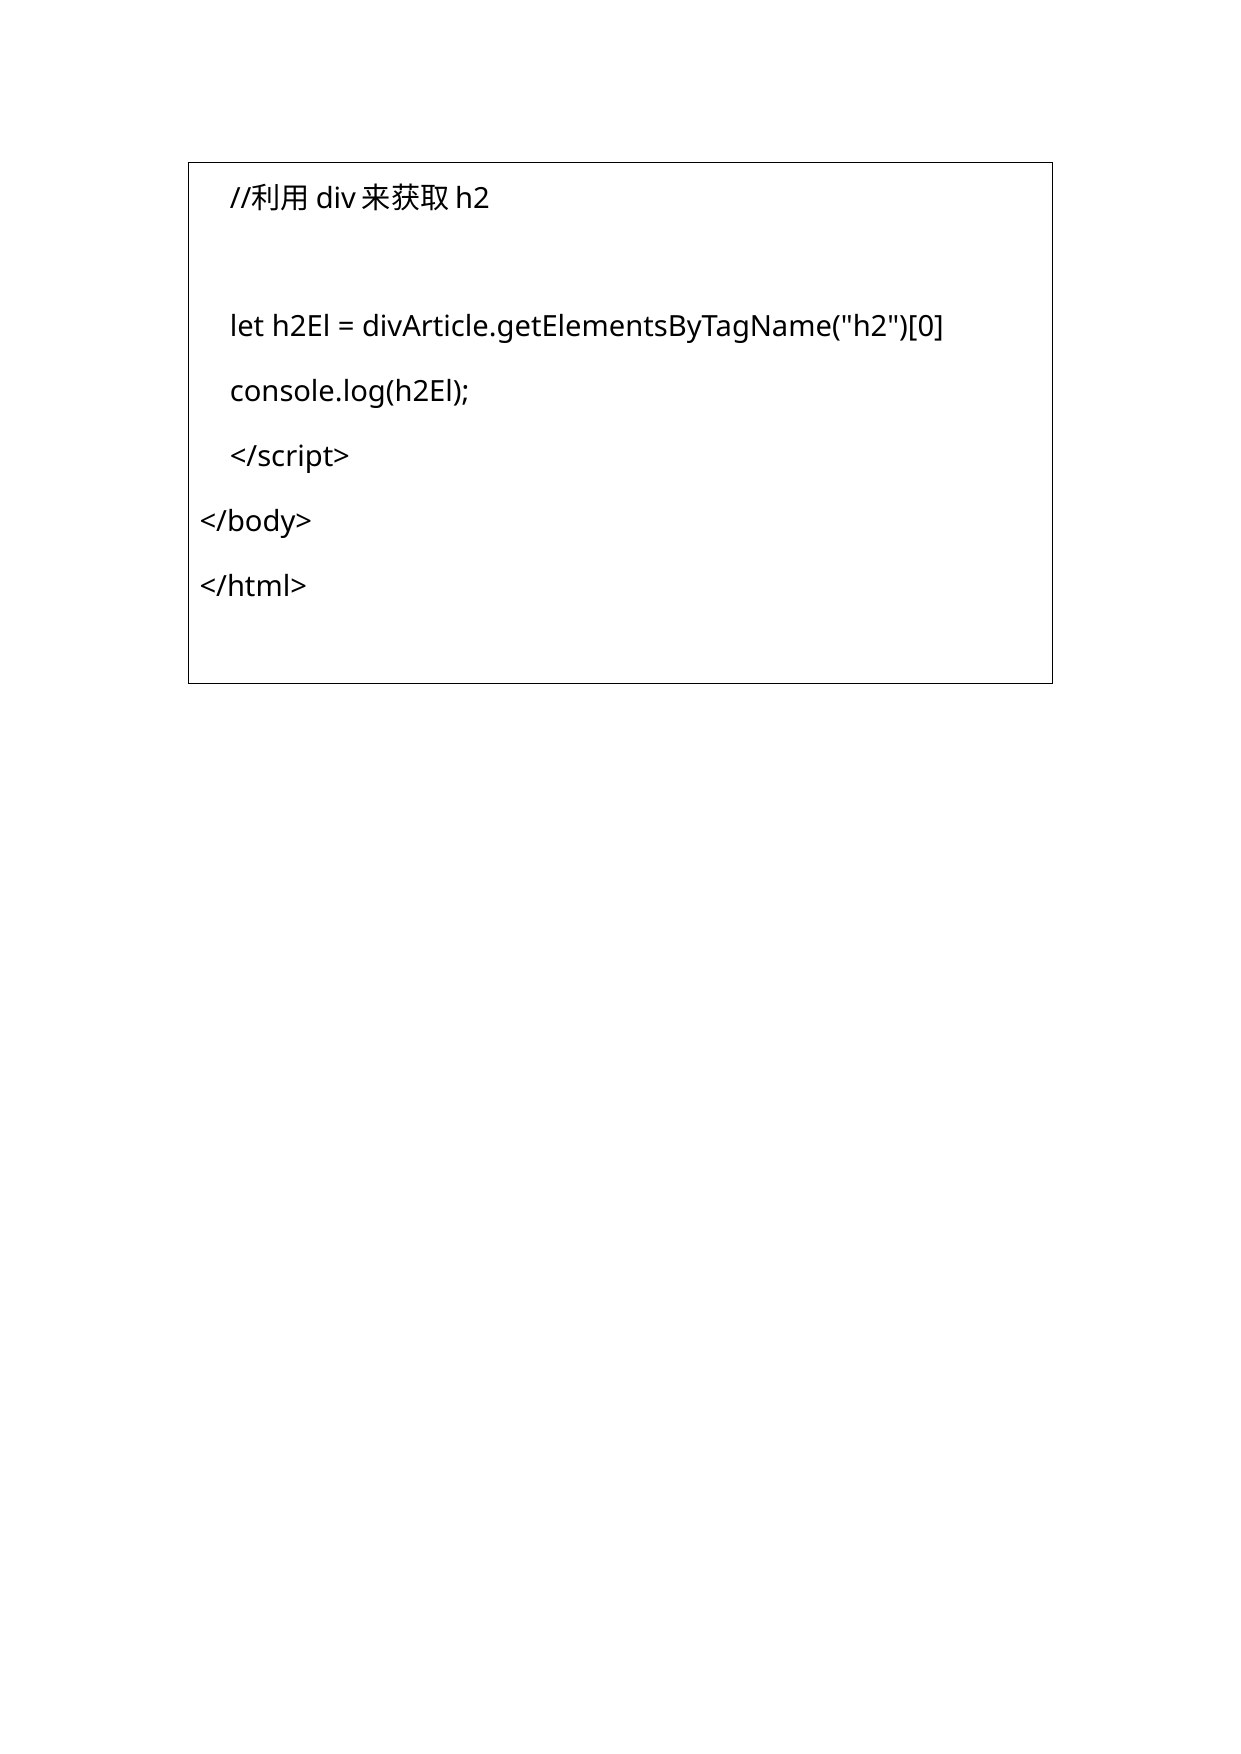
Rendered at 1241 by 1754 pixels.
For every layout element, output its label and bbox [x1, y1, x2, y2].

table_header [189, 163, 1052, 683]
